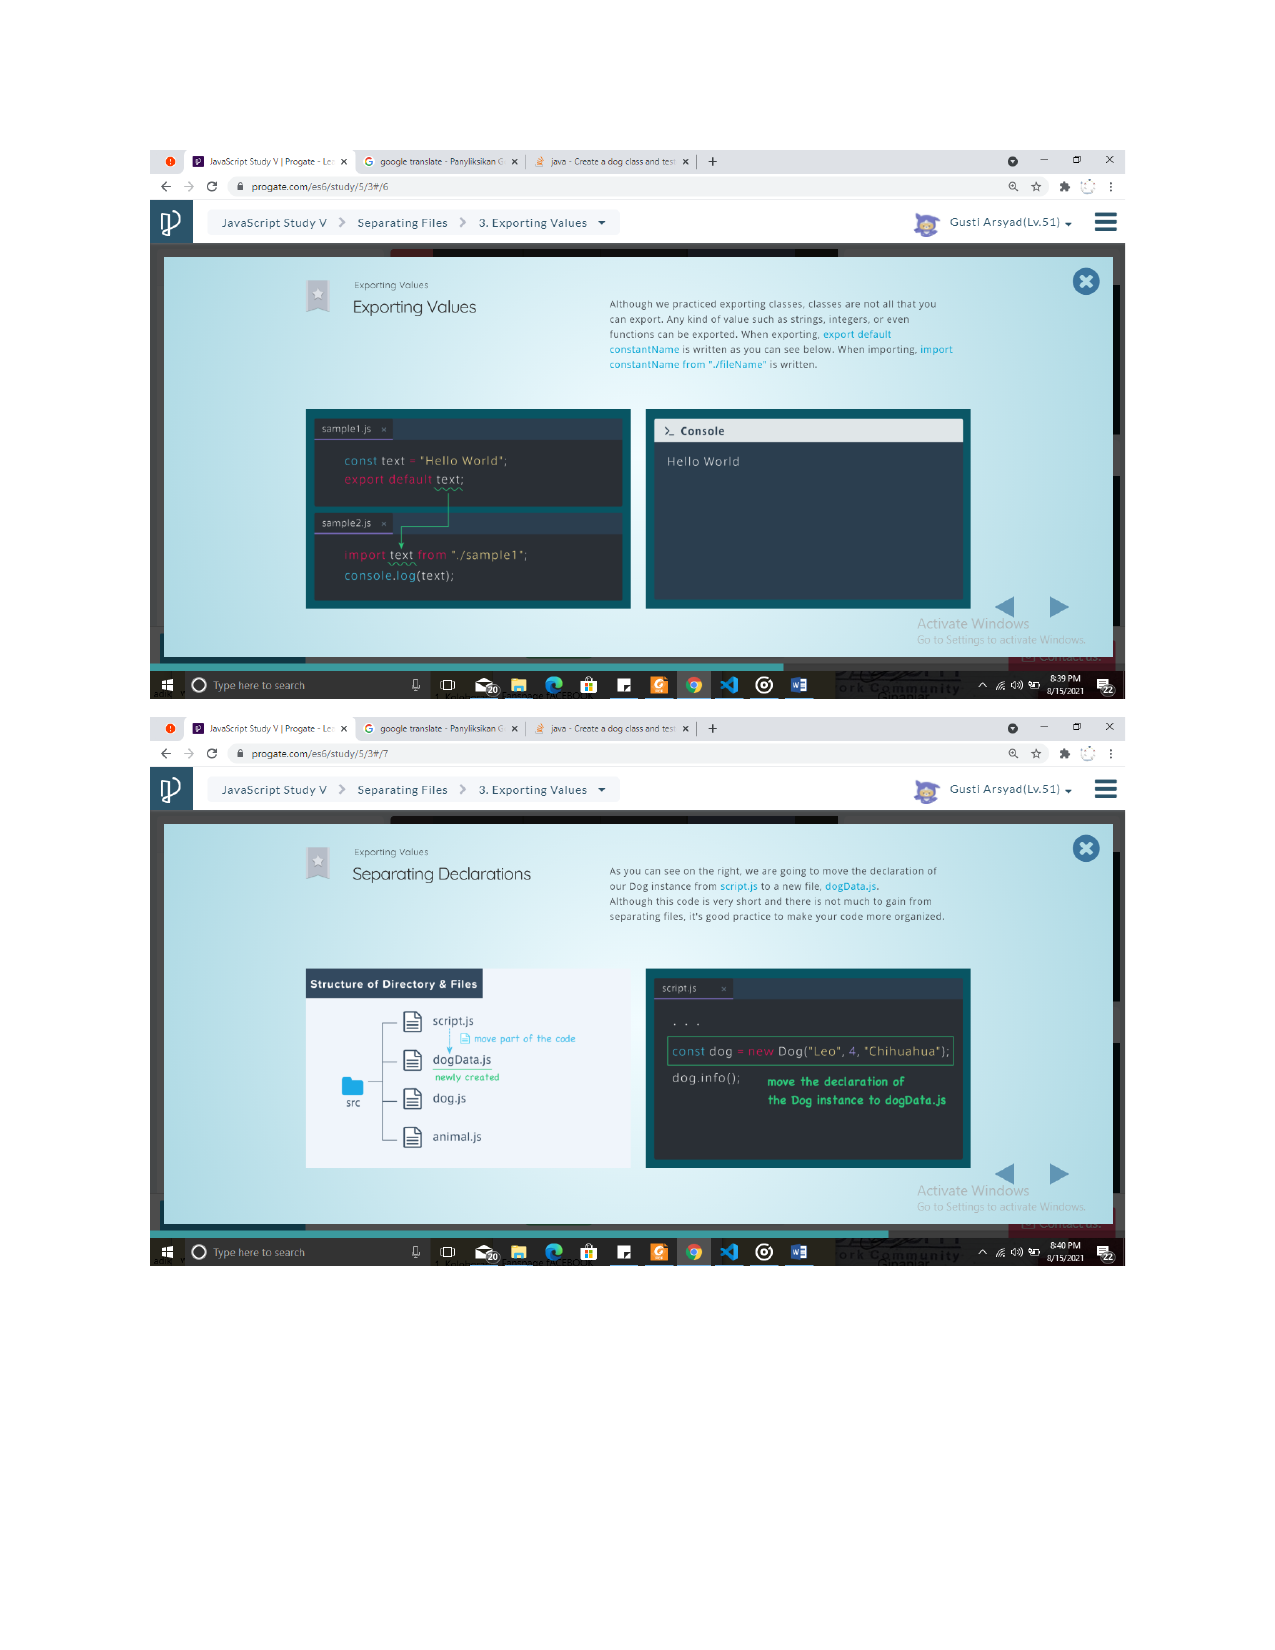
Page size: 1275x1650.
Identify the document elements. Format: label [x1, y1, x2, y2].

picture [150, 717, 1125, 1266]
picture [150, 150, 1125, 699]
